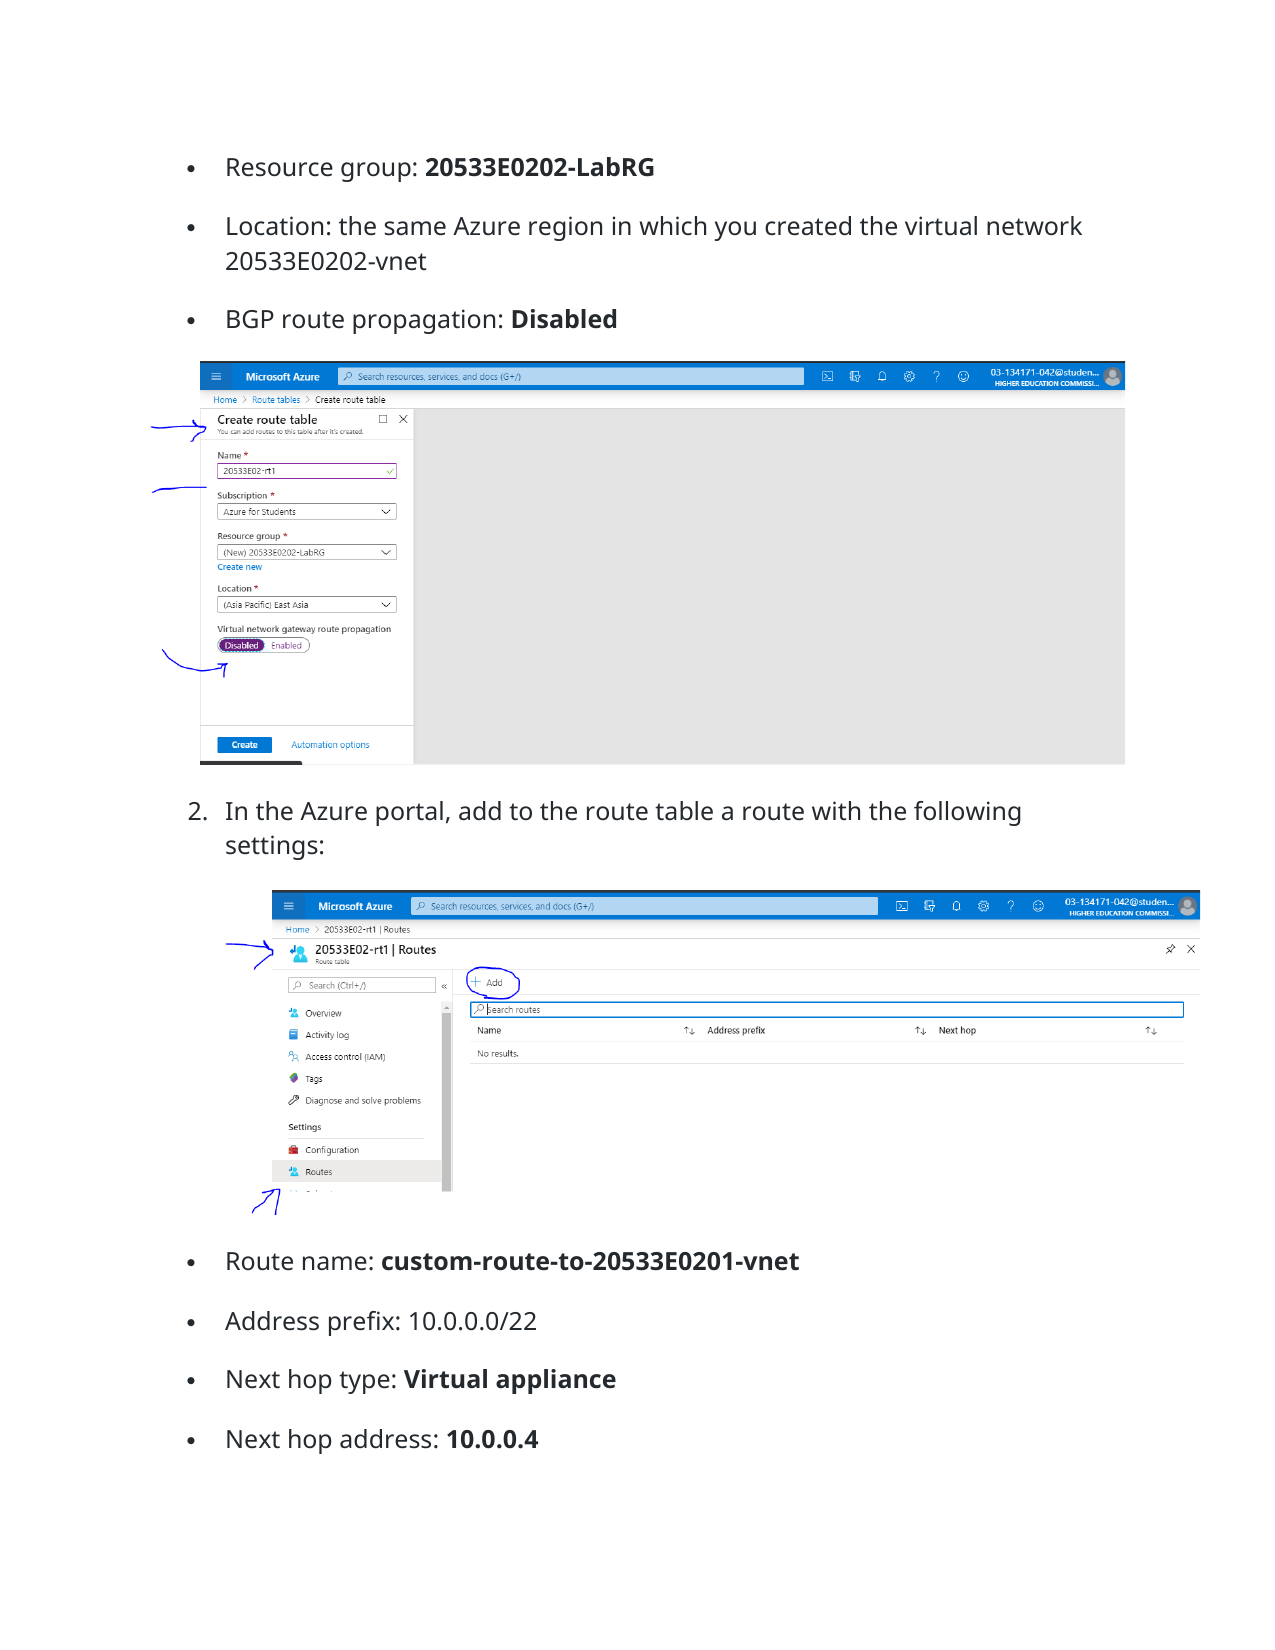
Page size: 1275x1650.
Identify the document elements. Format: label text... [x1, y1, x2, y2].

list Route name: custom-route-to-20533E0201-vnet [187, 1244, 1125, 1278]
picture [225, 890, 1200, 1215]
list Next hop type: Virtual appliance [187, 1362, 1125, 1396]
picture [150, 361, 1125, 765]
list Location: the same Azure region in which you created the virtual network 20533E0202-vnet [187, 209, 1125, 277]
list Address prefix: 10.0.0.0/22 [187, 1303, 1125, 1337]
list In the Azure portal, add to the route table a route with the following settings: [187, 793, 1125, 862]
list Next hop address: 10.0.0.4 [187, 1421, 1125, 1455]
list BGP route propagation: Disabled [187, 302, 1125, 336]
list Resource group: 20533E0202-LabRG [187, 150, 1125, 184]
